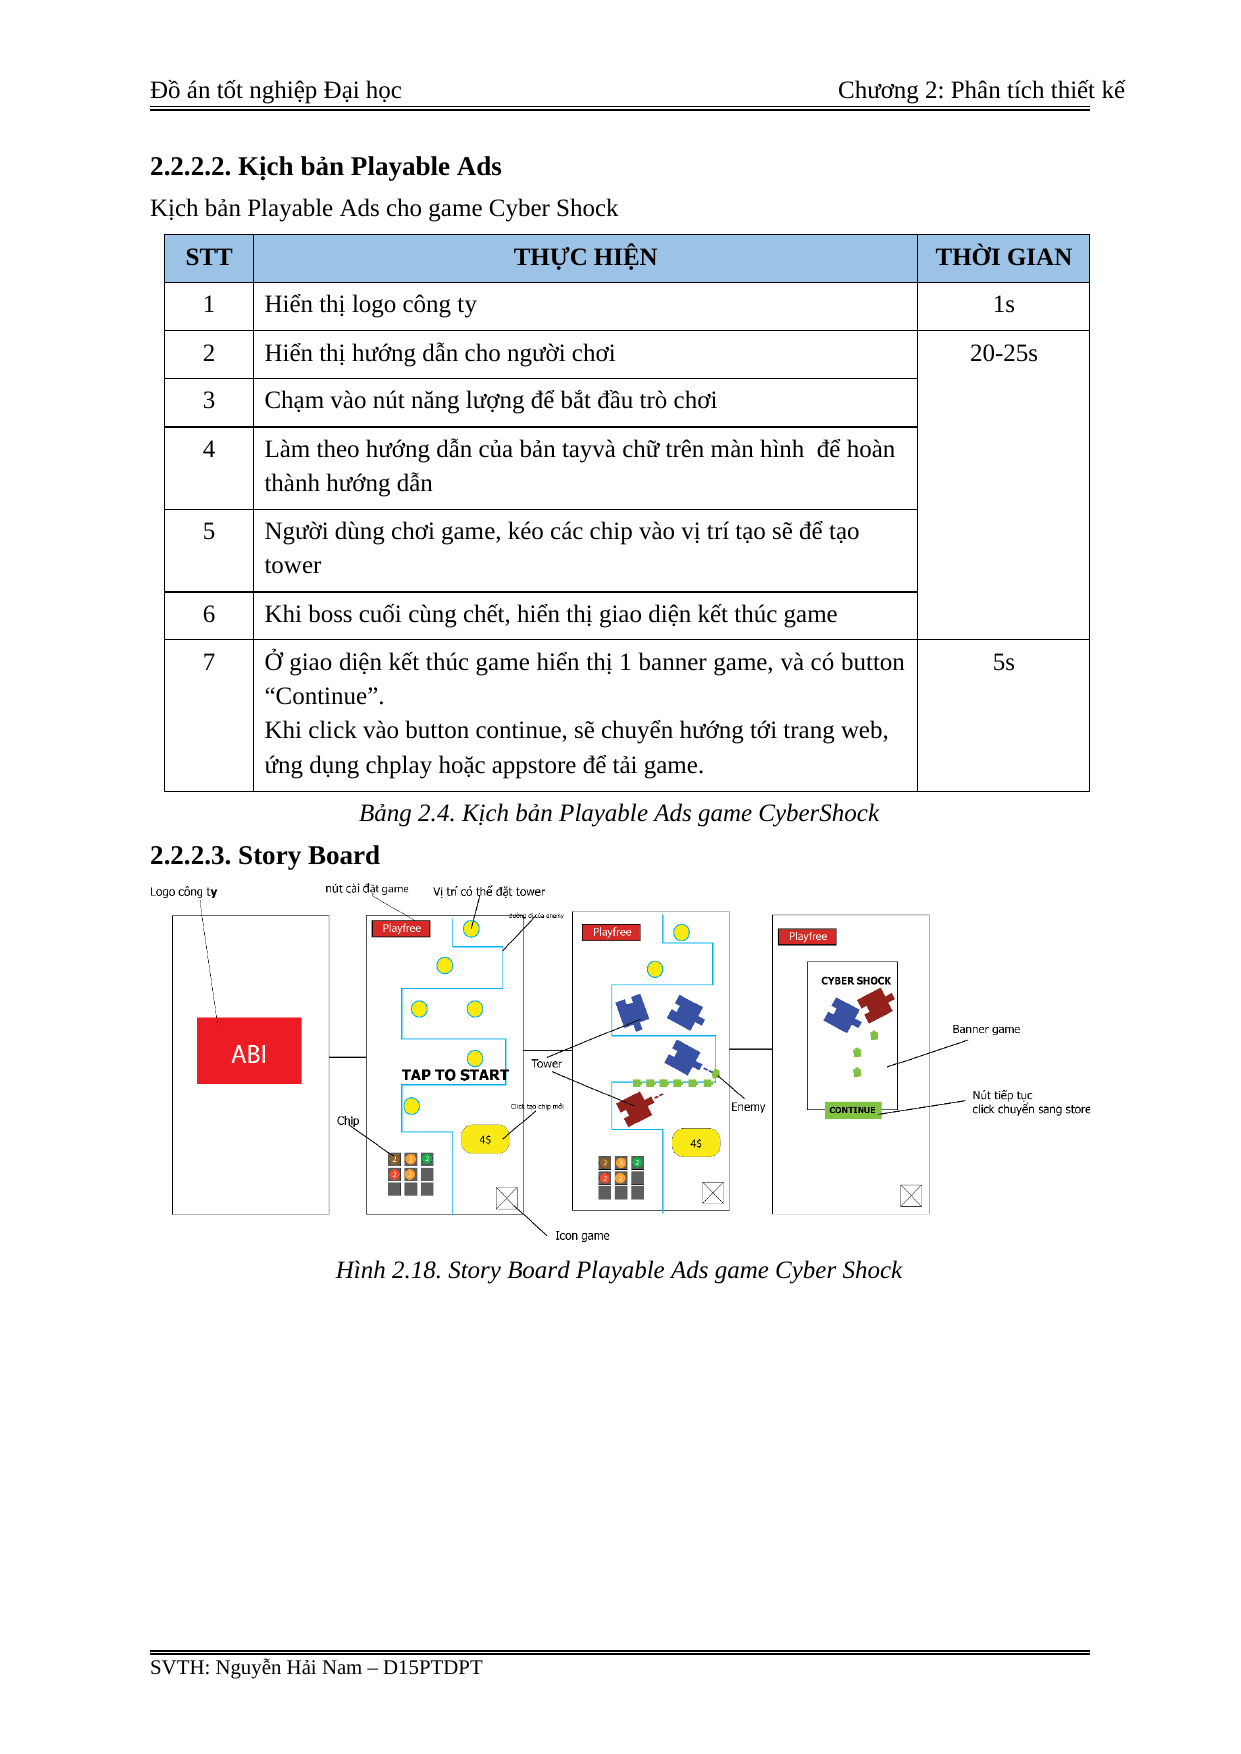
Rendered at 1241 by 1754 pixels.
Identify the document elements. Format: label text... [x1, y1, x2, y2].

table_cell Chạm vào nút năng lượng để bắt đầu trò chơi [254, 379, 917, 426]
table_cell 1s [918, 283, 1089, 330]
table_cell 5s [918, 640, 1089, 791]
table_cell Làm theo hướng dẫn của bản tayvà chữ trên màn hình để hoàn thành hướng dẫn [254, 428, 917, 509]
table_cell 20-25s [918, 331, 1089, 639]
subtitle 2.2.2.3. Story Board [150, 839, 1090, 870]
table_header STT [165, 235, 253, 282]
table_cell 7 [165, 640, 253, 791]
text Bảng 2.4. Kịch bản Playable Ads game CyberShock [150, 798, 1090, 827]
text Hình 2.18. Story Board Playable Ads game Cyber Shock [150, 1256, 1090, 1284]
table_cell 5 [165, 510, 253, 591]
table_cell 2 [165, 331, 253, 378]
table_cell Hiển thị hướng dẫn cho người chơi [254, 331, 917, 378]
table_cell Ở giao diện kết thúc game hiển thị 1 banner game, và có button “Continue”. Khi click vào button continue, sẽ chuyển hướng tới trang web, ứng dụng chplay hoặc appstore để tải game. [254, 640, 917, 791]
table_cell 1 [165, 283, 253, 330]
text Kịch bản Playable Ads cho game Cyber Shock [150, 193, 1090, 222]
table_cell Người dùng chơi game, kéo các chip vào vị trí tạo sẽ để tạo tower [254, 510, 917, 591]
table_cell Khi boss cuối cùng chết, hiển thị giao diện kết thúc game [254, 593, 917, 639]
picture [150, 882, 1091, 1244]
table_cell 4 [165, 428, 253, 509]
table_cell Hiển thị logo công ty [254, 283, 917, 330]
subtitle 2.2.2.2. Kịch bản Playable Ads [150, 150, 1090, 181]
table_cell 6 [165, 593, 253, 639]
table_cell 3 [165, 379, 253, 426]
table_header THỰC HIỆN [254, 235, 917, 282]
table_header THỜI GIAN [918, 235, 1089, 282]
